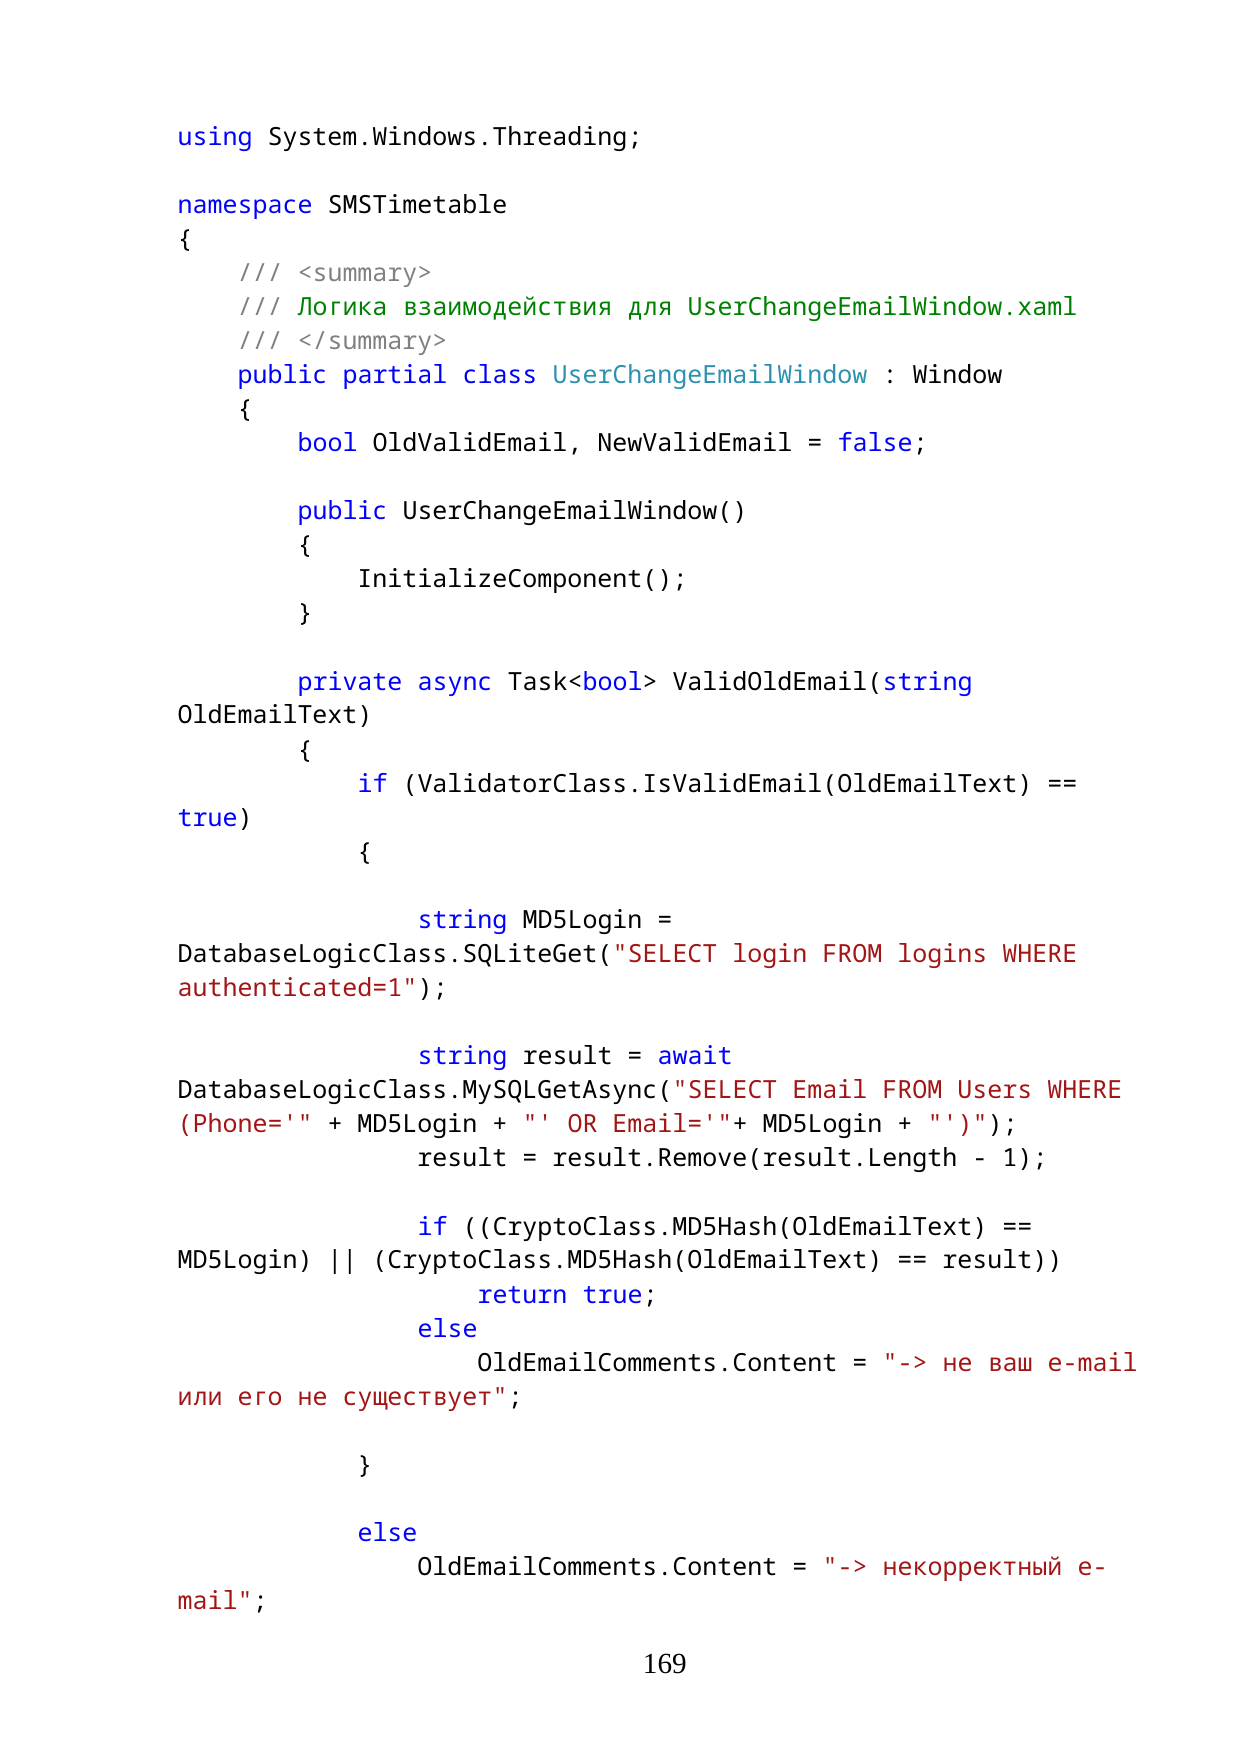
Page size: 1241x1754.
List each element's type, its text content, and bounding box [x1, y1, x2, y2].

text { [177, 391, 1152, 425]
text public partial class UserChangeEmailWindow : Window [177, 357, 1152, 391]
text result = result.Remove(result.Length - 1); [177, 1140, 1152, 1174]
text } [177, 1447, 1152, 1481]
text OldEmailComments.Content = "-> не ваш e-mail или его не существует"; [177, 1344, 1152, 1412]
text return true; [177, 1276, 1152, 1310]
text else [177, 1515, 1152, 1549]
text if ((CryptoClass.MD5Hash(OldEmailText) == MD5Login) || (CryptoClass.MD5Hash(OldEmailText) == result)) [177, 1208, 1152, 1276]
text /// Логика взаимодействия для UserChangeEmailWindow.xaml [177, 288, 1152, 322]
text if (ValidatorClass.IsValidEmail(OldEmailText) == true) [177, 765, 1152, 833]
text OldEmailComments.Content = "-> некорректный e-mail"; [177, 1549, 1152, 1617]
text else [177, 1310, 1152, 1344]
text private async Task<bool> ValidOldEmail(string OldEmailText) [177, 663, 1152, 731]
text string MD5Login = DatabaseLogicClass.SQLiteGet("SELECT login FROM logins WHERE authenticated=1"); [177, 902, 1152, 1004]
text } [177, 595, 1152, 629]
text /// </summary> [177, 322, 1152, 357]
text bool OldValidEmail, NewValidEmail = false; [177, 425, 1152, 459]
text InitializeComponent(); [177, 561, 1152, 595]
text { [177, 220, 1152, 254]
text public UserChangeEmailWindow() [177, 493, 1152, 527]
text { [177, 833, 1152, 867]
text namespace SMSTimetable [177, 186, 1152, 220]
text using System.Windows.Threading; [177, 118, 1152, 152]
text string result = await DatabaseLogicClass.MySQLGetAsync("SELECT Email FROM Users WHERE (Phone='" + MD5Login + "' OR Email='"+ MD5Login + "')"); [177, 1038, 1152, 1140]
text { [177, 527, 1152, 561]
text /// <summary> [177, 254, 1152, 288]
text { [177, 731, 1152, 765]
